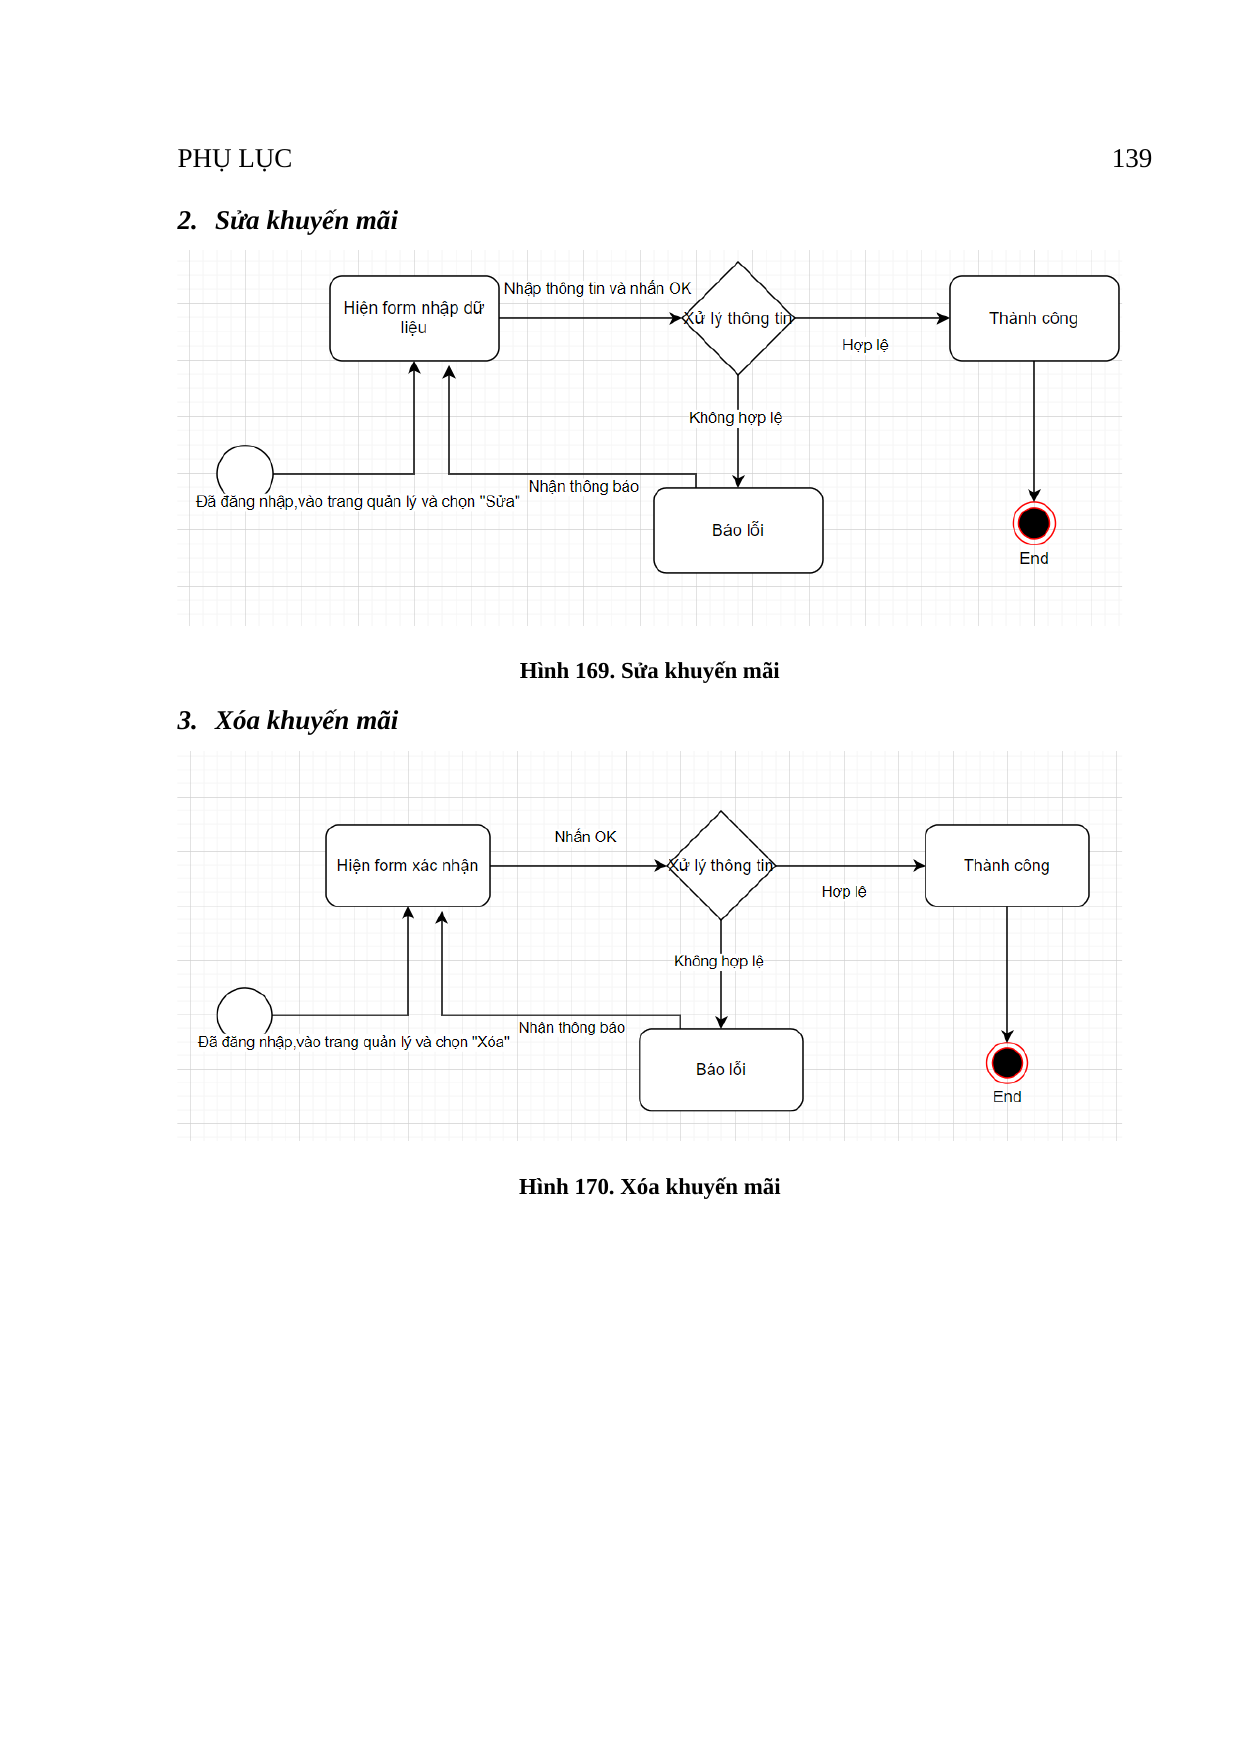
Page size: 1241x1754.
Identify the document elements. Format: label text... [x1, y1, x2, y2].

text Hình . Sửa khuyến mãi [177, 657, 1122, 684]
subtitle Sửa khuyến mãi [177, 204, 1122, 235]
picture [177, 751, 1123, 1141]
subtitle Xóa khuyến mãi [177, 704, 1122, 736]
text Hình . Xóa khuyến mãi [177, 1173, 1122, 1199]
picture [177, 250, 1123, 626]
